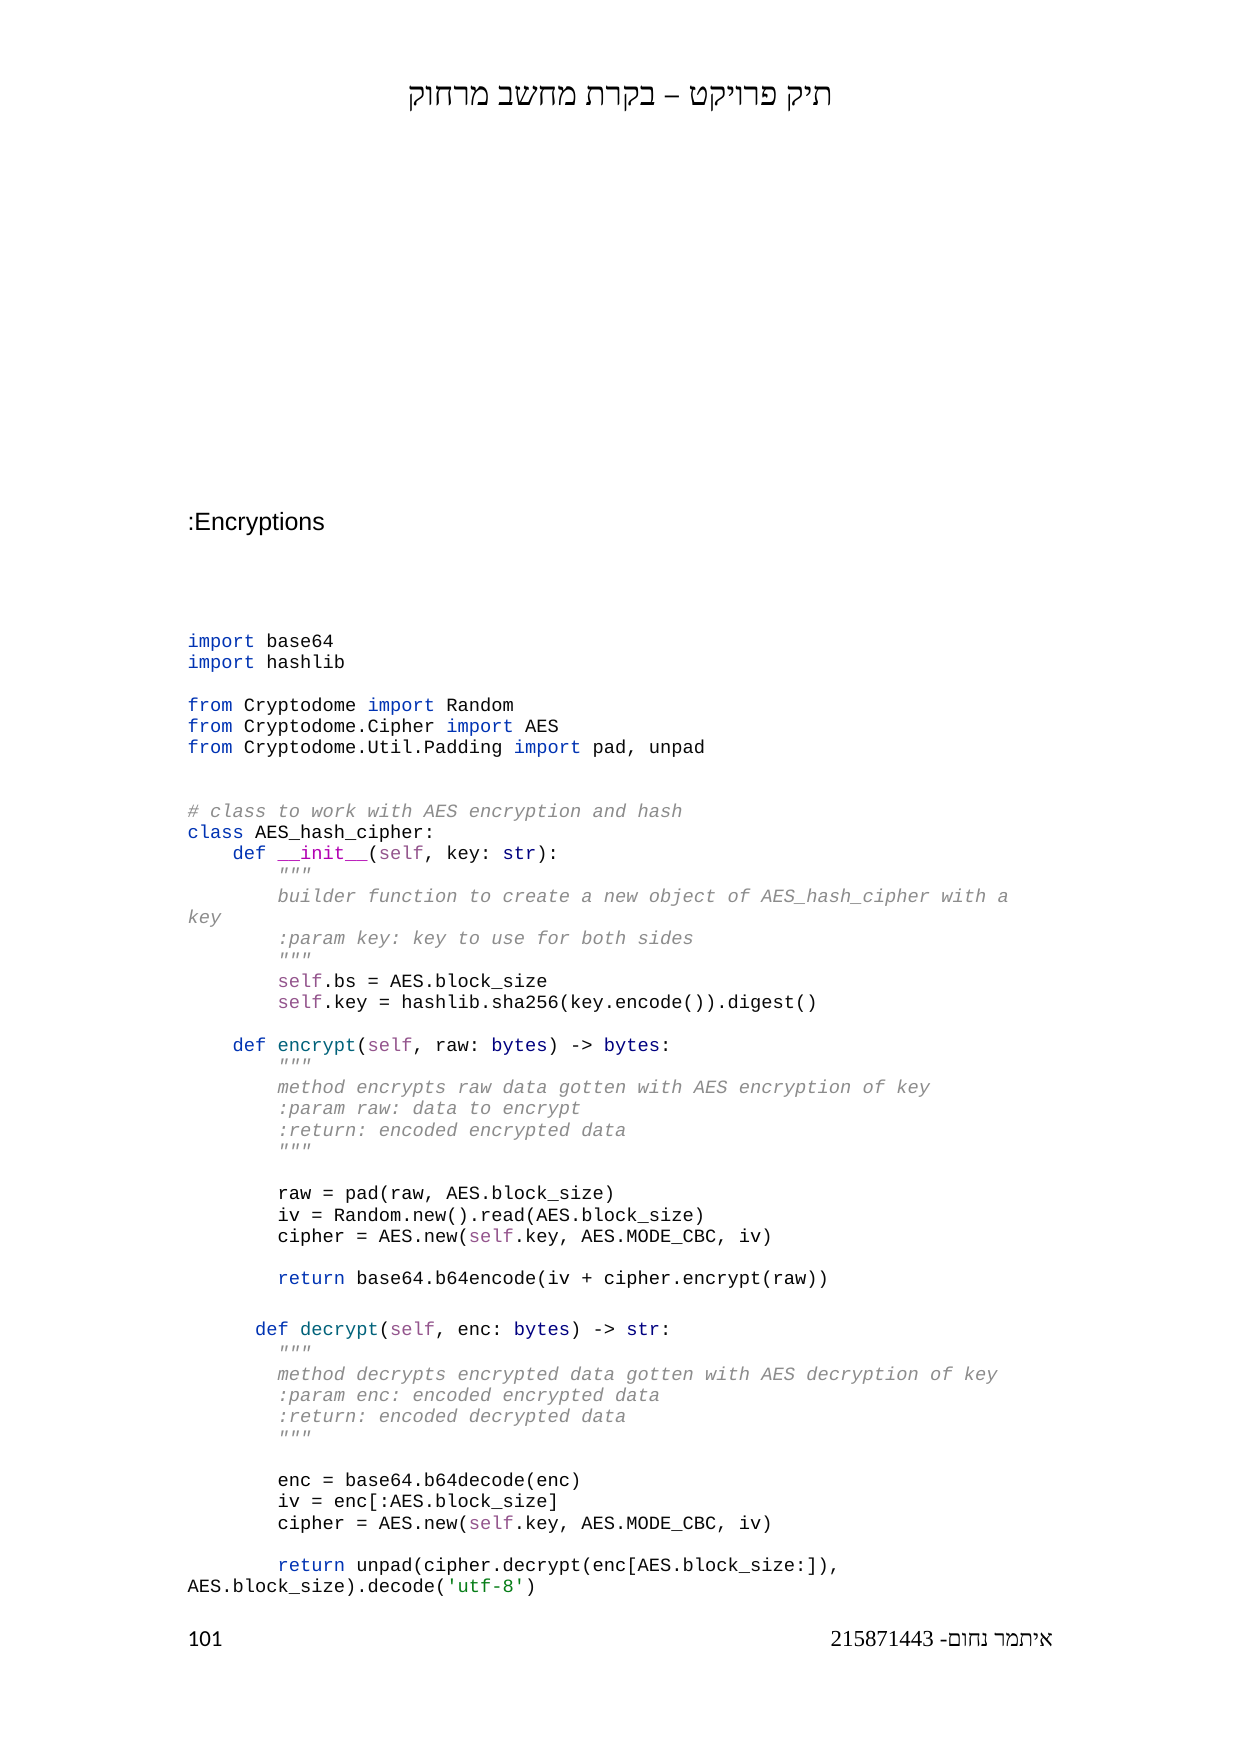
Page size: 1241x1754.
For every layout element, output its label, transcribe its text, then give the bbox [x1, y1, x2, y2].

text Encryptions: [187, 507, 1053, 536]
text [187, 632, 1053, 1598]
